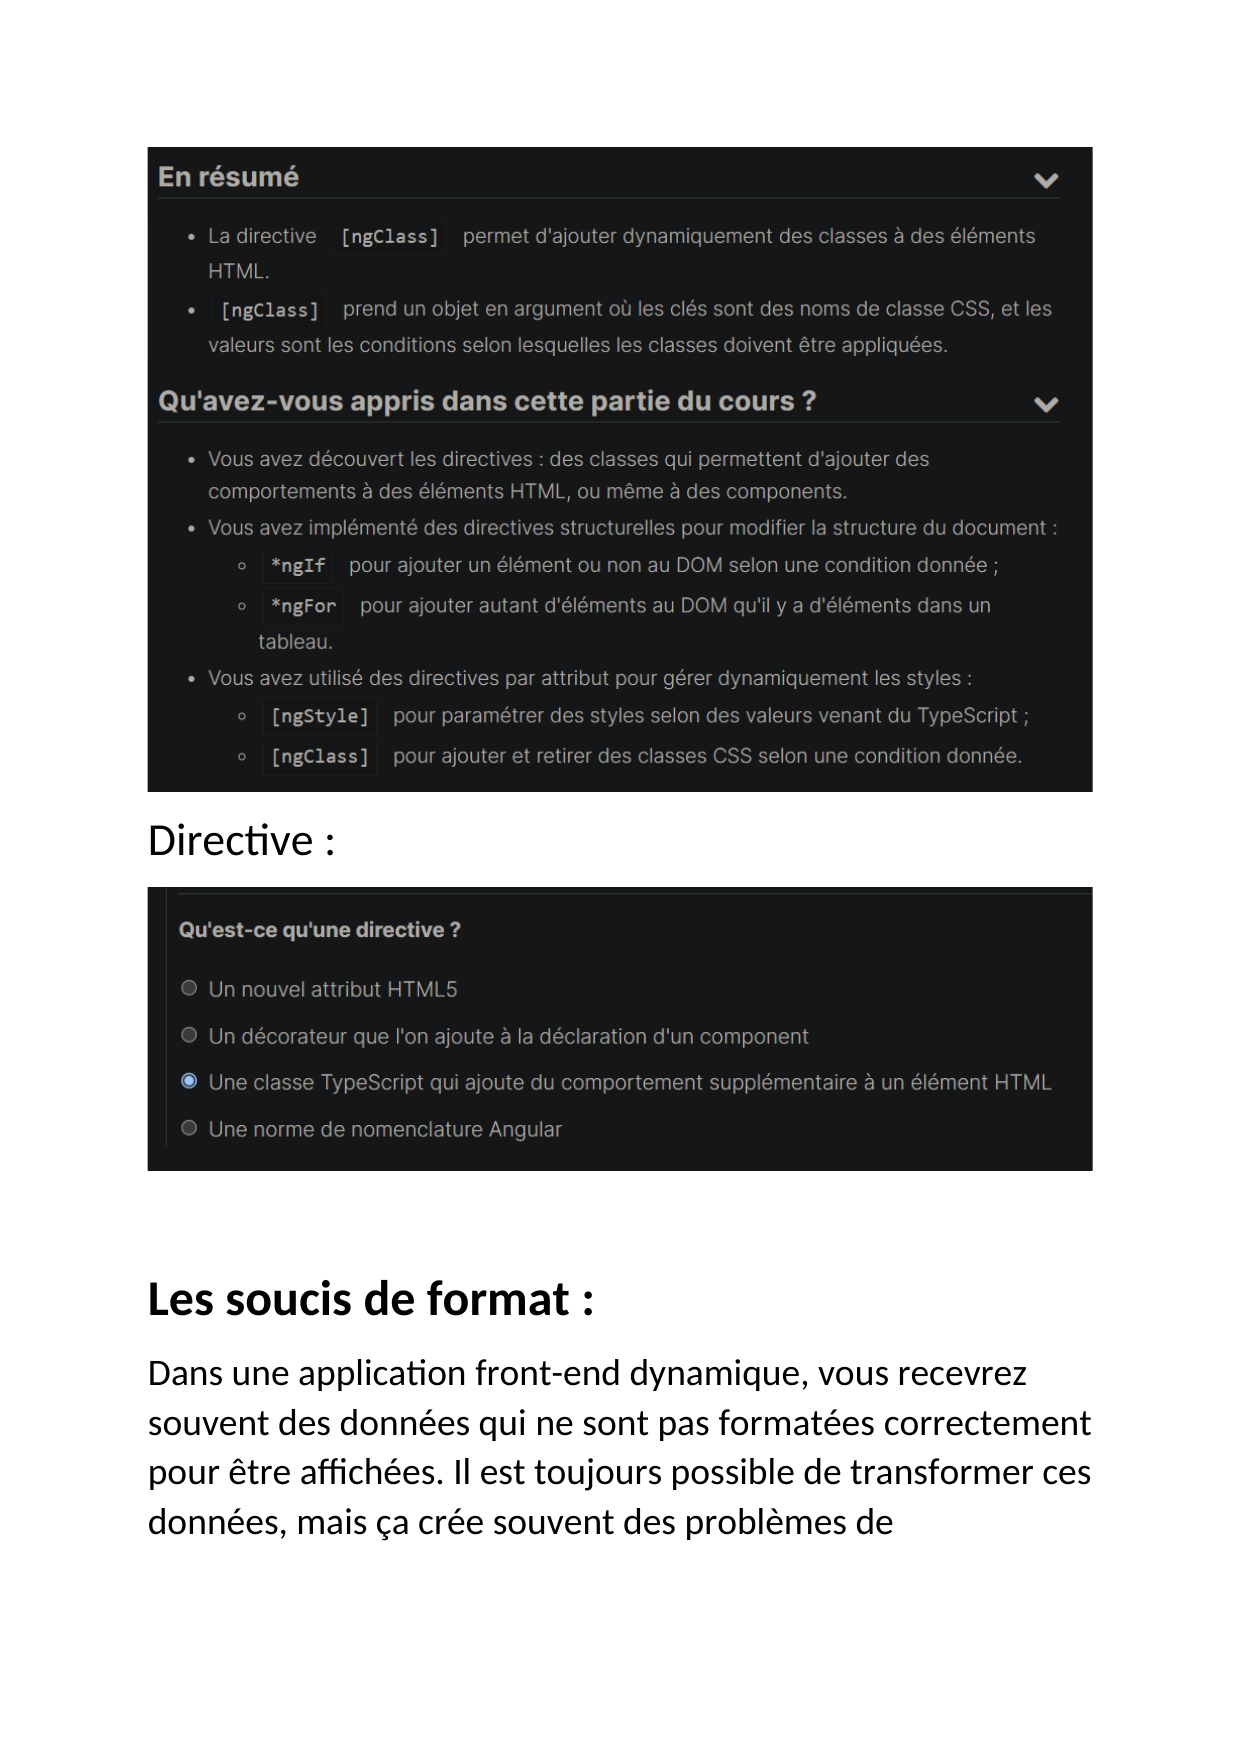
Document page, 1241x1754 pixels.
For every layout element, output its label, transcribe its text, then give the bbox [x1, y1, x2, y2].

text Directive : [148, 811, 1093, 867]
text Les soucis de format : [148, 1267, 1093, 1328]
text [148, 1349, 1093, 1543]
picture [147, 147, 1093, 792]
picture [147, 887, 1093, 1171]
